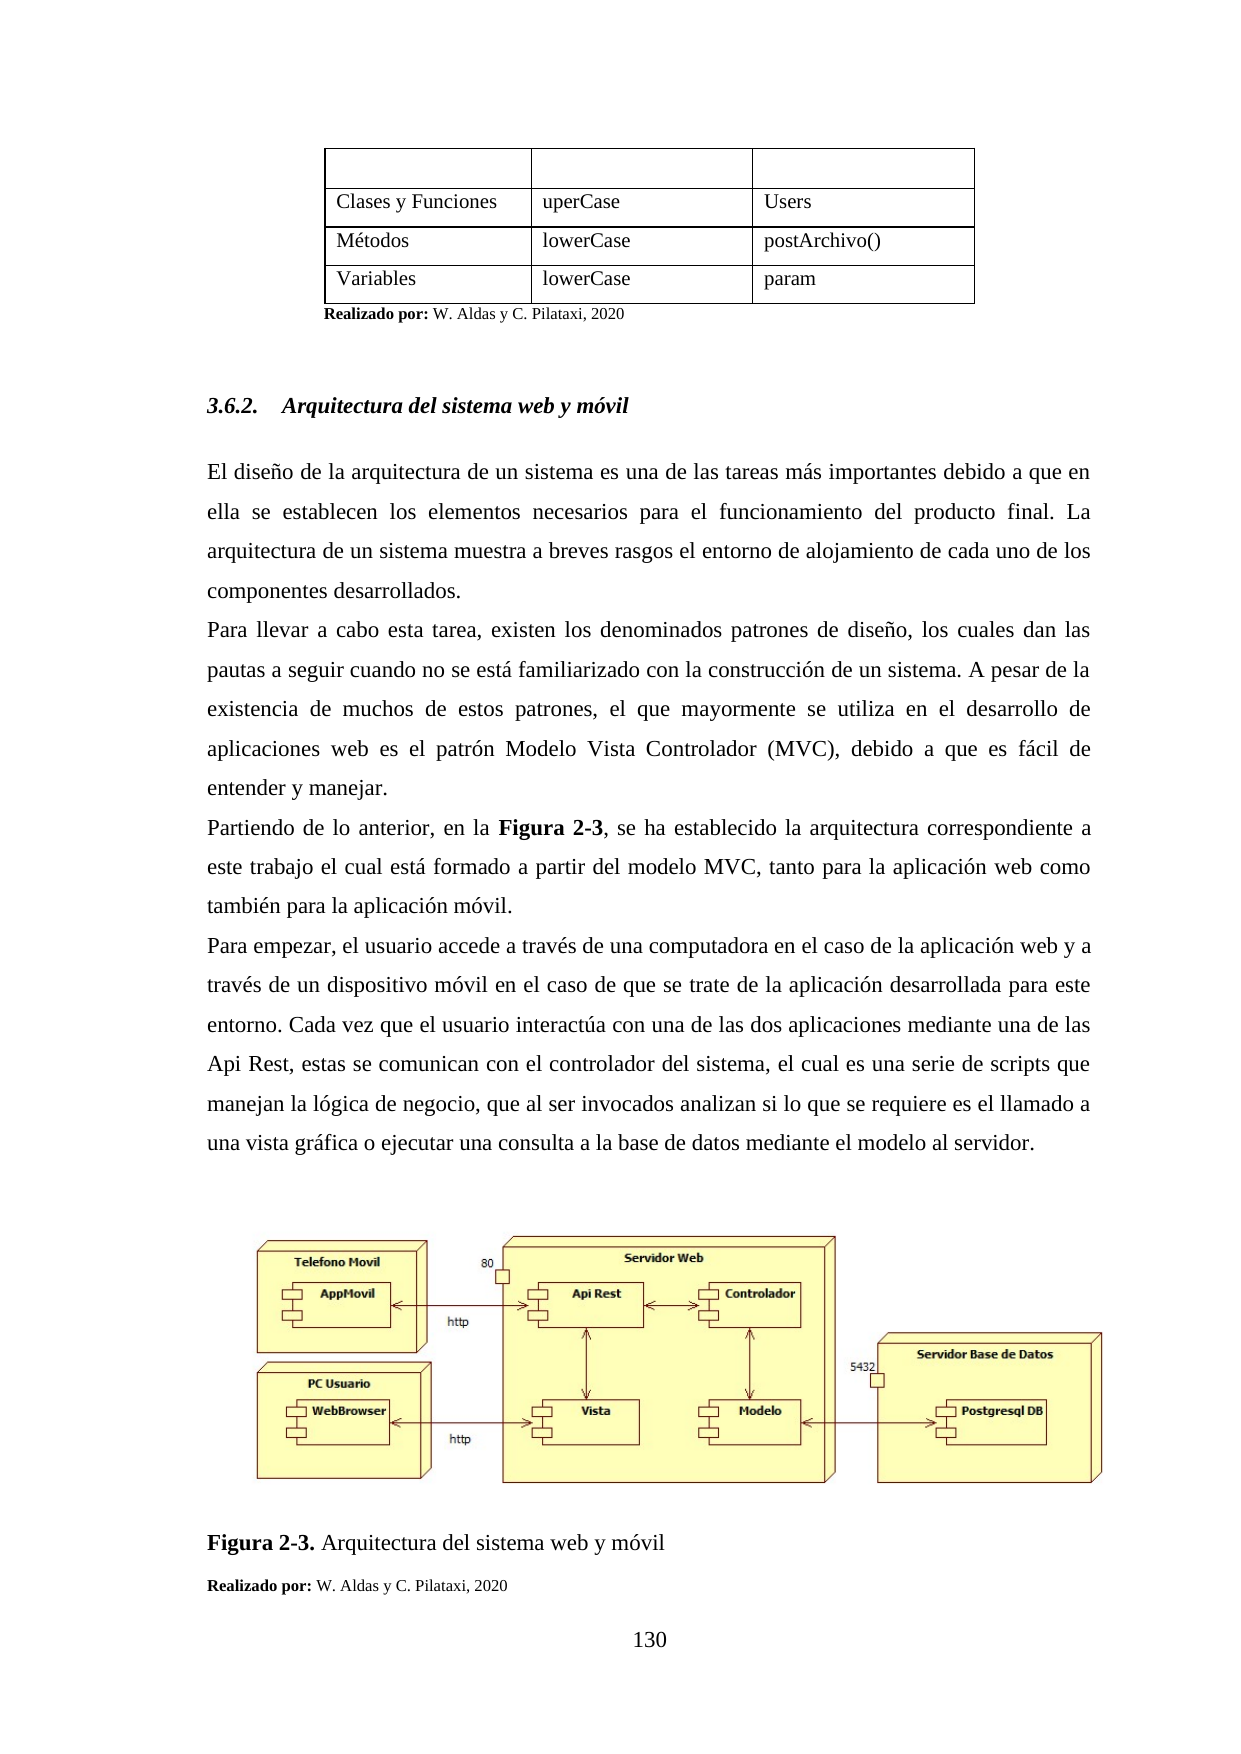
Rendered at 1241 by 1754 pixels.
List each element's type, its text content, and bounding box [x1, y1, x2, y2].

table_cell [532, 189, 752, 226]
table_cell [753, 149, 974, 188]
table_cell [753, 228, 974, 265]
text Realizado por: W. Aldas y C. Pilataxi, 2020 [282, 304, 1092, 323]
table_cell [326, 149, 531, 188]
text Partiendo de lo anterior, en la Figura 2-3, se ha establecido la arquitectura correspondiente a este trabajo el cual está formado a partir del modelo MVC, tanto para la aplicación web como también para la aplicación móvil. [207, 813, 1092, 919]
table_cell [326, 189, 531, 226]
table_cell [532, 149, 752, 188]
subtitle Arquitectura del sistema web y móvil [207, 392, 1092, 419]
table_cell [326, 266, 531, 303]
picture [236, 1216, 1123, 1504]
text Figura 2-3. Arquitectura del sistema web y móvil [207, 1529, 1092, 1555]
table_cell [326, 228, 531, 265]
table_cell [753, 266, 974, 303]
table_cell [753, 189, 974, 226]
text Realizado por: W. Aldas y C. Pilataxi, 2020 [207, 1576, 1092, 1595]
text El diseño de la arquitectura de un sistema es una de las tareas más importantes debido a que en ella se establecen los elementos necesarios para el funcionamiento del producto final. La arquitectura de un sistema muestra a breves rasgos el entorno de alojamiento de cada uno de los componentes desarrollados. [207, 458, 1092, 603]
text Para empezar, el usuario accede a través de una computadora en el caso de la aplicación web y a través de un dispositivo móvil en el caso de que se trate de la aplicación desarrollada para este entorno. Cada vez que el usuario interactúa con una de las dos aplicaciones mediante una de las Api Rest, estas se comunican con el controlador del sistema, el cual es una serie de scripts que manejan la lógica de negocio, que al ser invocados analizan si lo que se requiere es el llamado a una vista gráfica o ejecutar una consulta a la base de datos mediante el modelo al servidor. [207, 932, 1092, 1156]
text Para llevar a cabo esta tarea, existen los denominados patrones de diseño, los cuales dan las pautas a seguir cuando no se está familiarizado con la construcción de un sistema. A pesar de la existencia de muchos de estos patrones, el que mayormente se utiliza en el desarrollo de aplicaciones web es el patrón Modelo Vista Controlador (MVC), debido a que es fácil de entender y manejar. [207, 616, 1092, 800]
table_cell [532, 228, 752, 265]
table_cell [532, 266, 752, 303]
